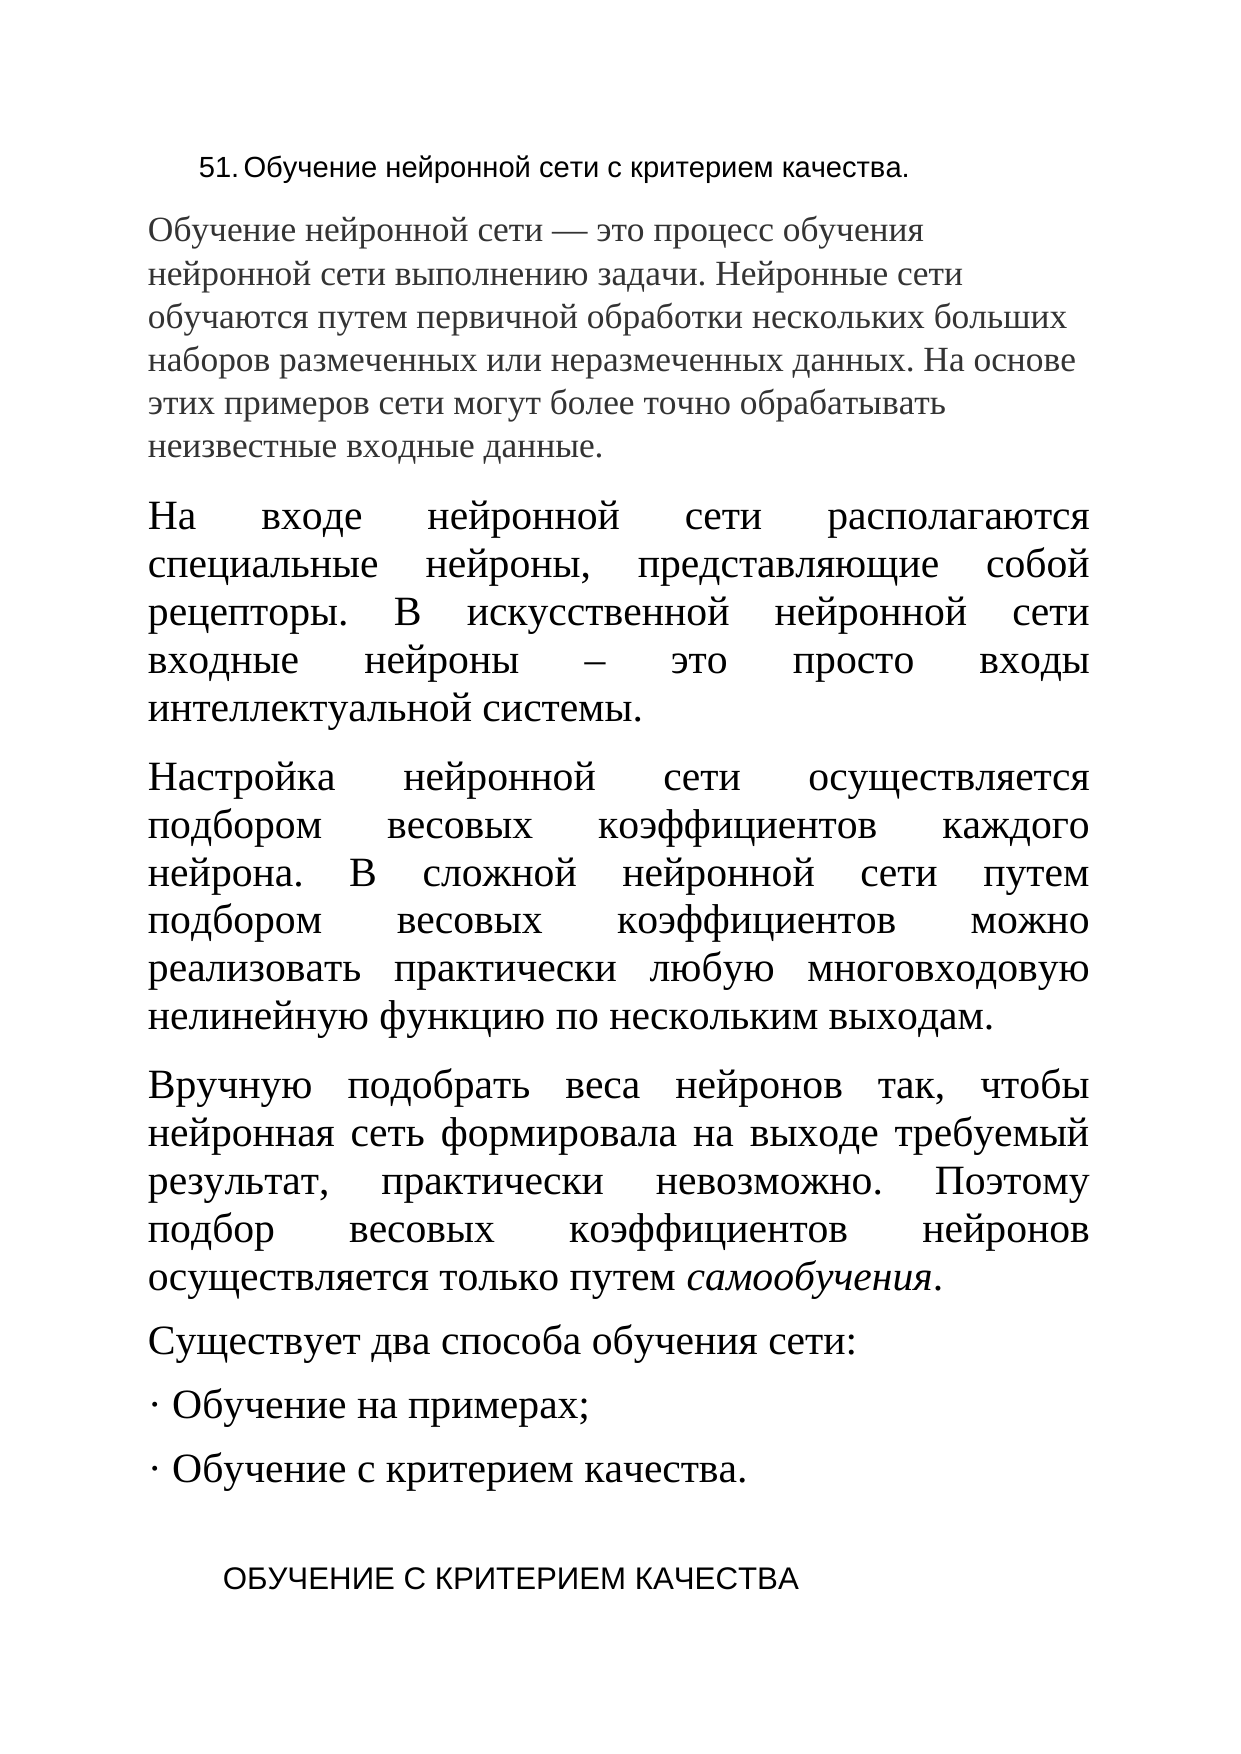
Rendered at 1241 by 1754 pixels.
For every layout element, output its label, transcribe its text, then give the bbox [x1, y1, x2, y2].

text Существует два способа обучения сети: [148, 1320, 1090, 1363]
text Вручную подобрать веса нейронов так, чтобы нейронная сеть формировала на выходе требуемый результат, практически невозможно. Поэтому подбор весовых коэффициентов нейронов осуществляется только путем самообучения. [148, 1059, 1090, 1299]
text Обучение нейронной сети — это процесс обучения нейронной сети выполнению задачи. Нейронные сети обучаются путем первичной обработки нескольких больших наборов размеченных или неразмеченных данных. На основе этих примеров сети могут более точно обрабатывать неизвестные входные данные. [148, 208, 1090, 466]
subtitle 51. Обучение нейронной сети с критерием качества. [199, 150, 1090, 183]
text · Обучение с критерием качества. [148, 1448, 1090, 1491]
text · Обучение на примерах; [148, 1384, 1090, 1427]
text ОБУЧЕНИЕ С КРИТЕРИЕМ КАЧЕСТВА [148, 1560, 1090, 1596]
text На входе нейронной сети располагаются специальные нейроны, представляющие собой рецепторы. В искусственной нейронной сети входные нейроны – это просто входы интеллектуальной системы. [148, 491, 1090, 730]
text Настройка нейронной сети осуществляется подбором весовых коэффициентов каждого нейрона. В сложной нейронной сети путем подбором весовых коэффициентов можно реализовать практически любую многовходовую нелинейную функцию по нескольким выходам. [148, 751, 1090, 1039]
